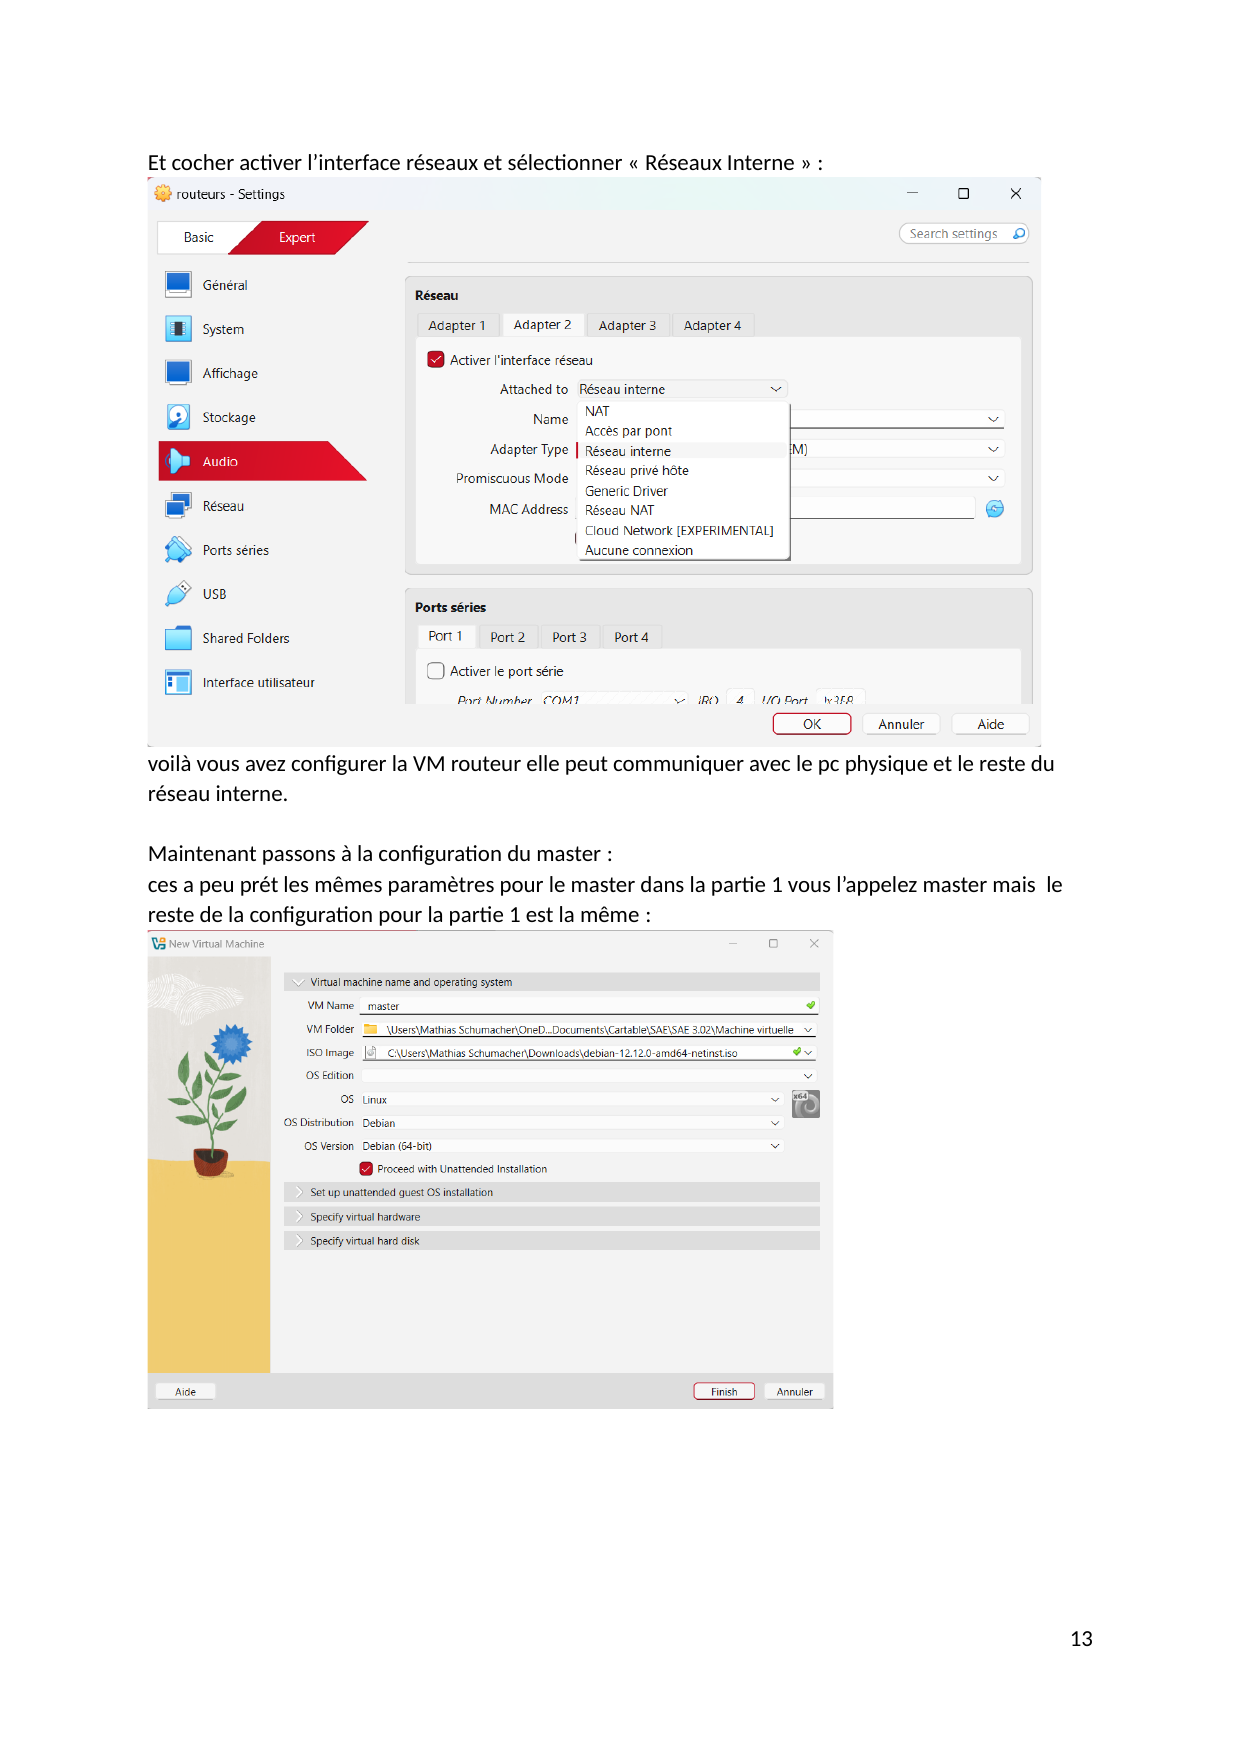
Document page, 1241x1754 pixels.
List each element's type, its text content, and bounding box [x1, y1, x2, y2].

picture [147, 930, 834, 1409]
picture [147, 177, 1042, 747]
